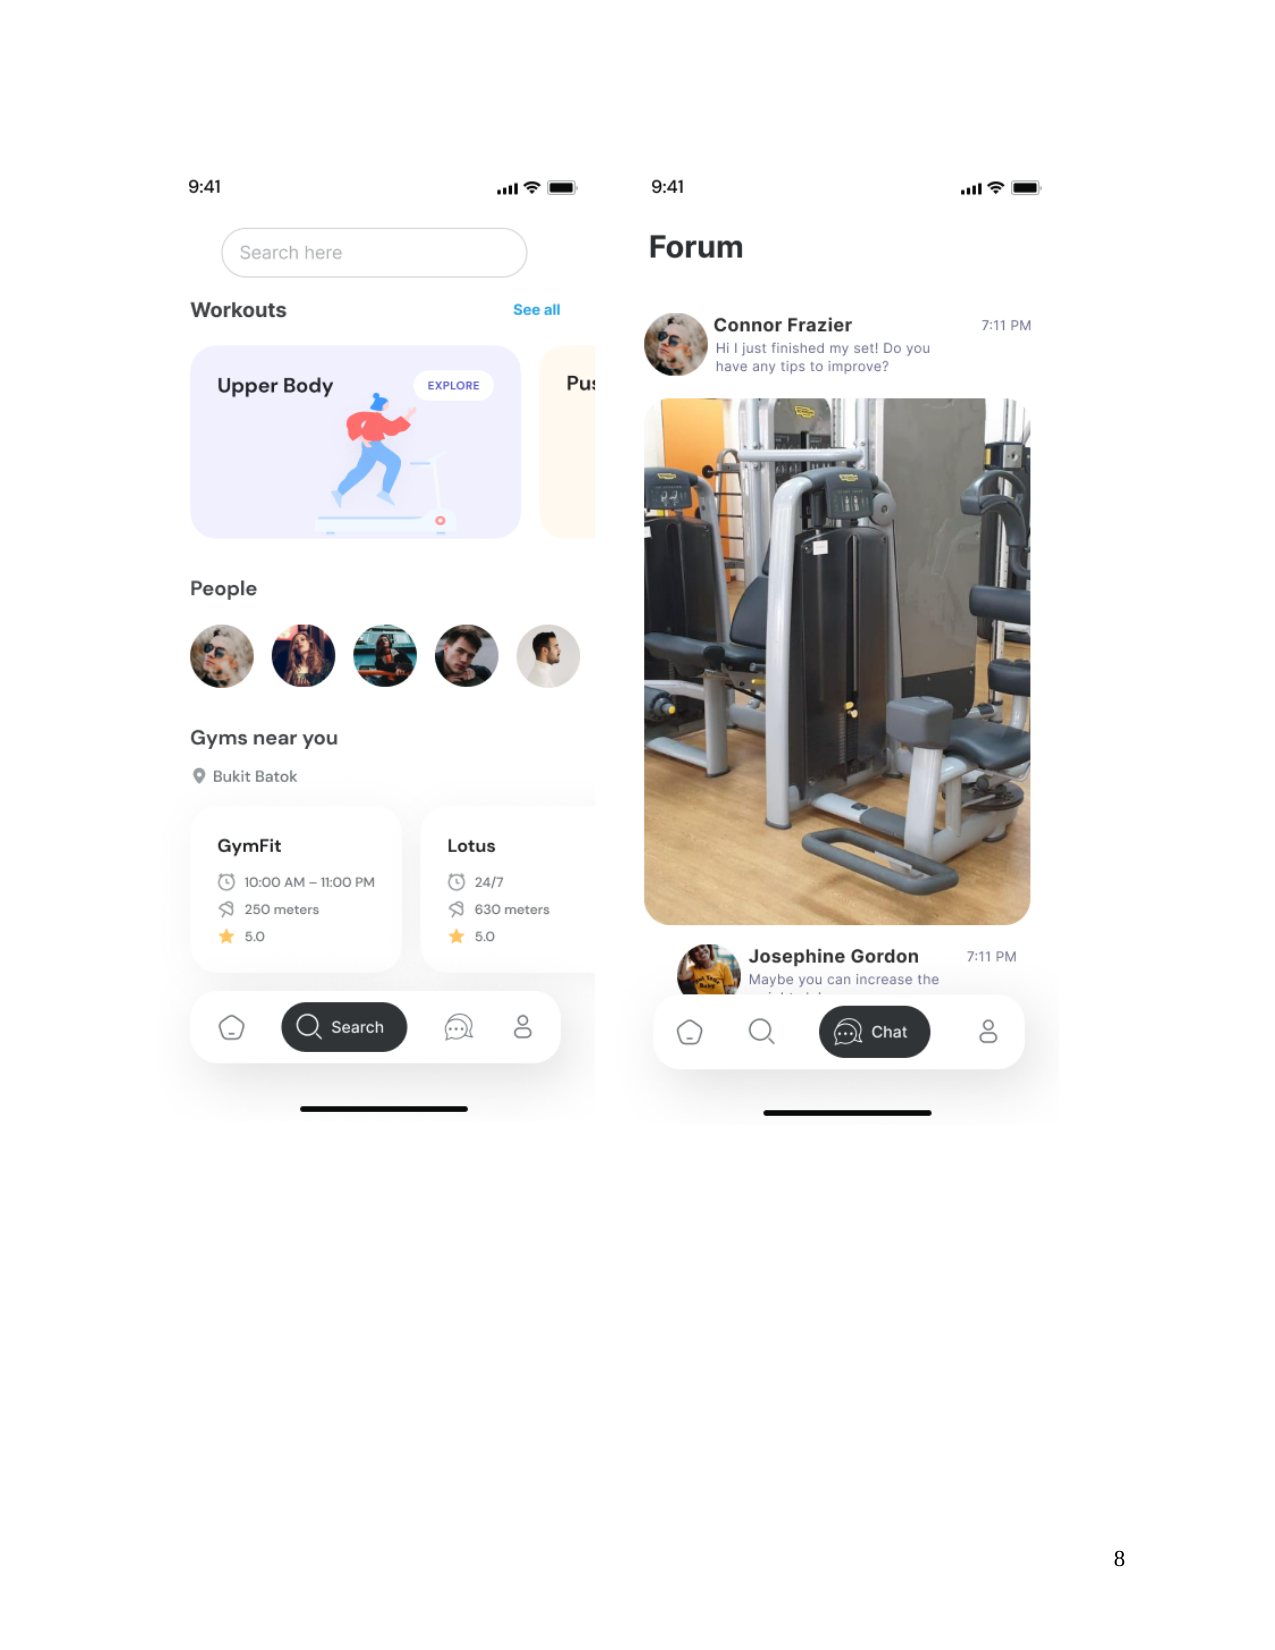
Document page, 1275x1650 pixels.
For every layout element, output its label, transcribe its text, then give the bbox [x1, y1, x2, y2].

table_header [613, 150, 1077, 1148]
table_header 7. Search Screen [150, 150, 612, 1148]
picture [617, 160, 1060, 1125]
picture [154, 160, 596, 1121]
